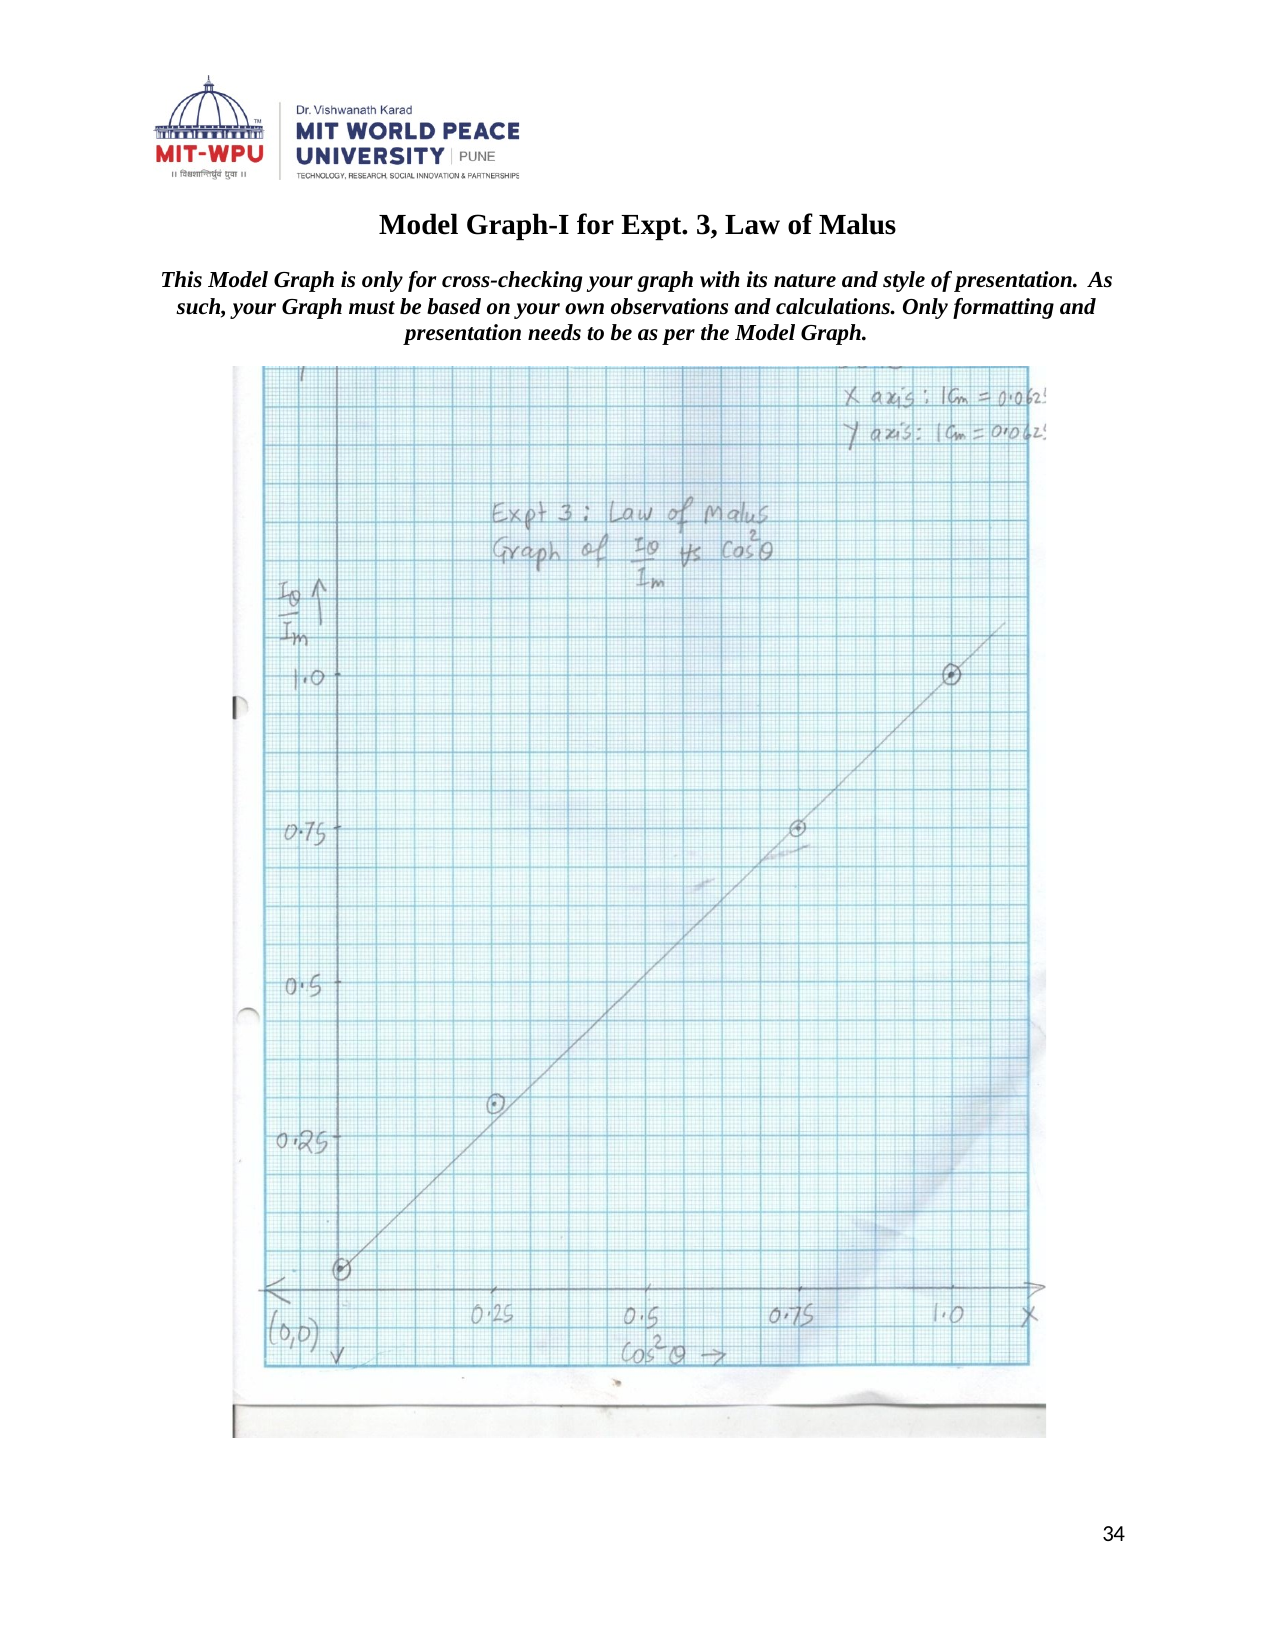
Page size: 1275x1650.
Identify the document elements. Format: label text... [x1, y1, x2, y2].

picture [153, 75, 520, 180]
picture [230, 366, 1047, 1438]
subtitle Model Graph-I for Expt. 3, Law of Malus [48, 207, 1227, 240]
text This Model Graph is only for cross-checking your graph with its nature and style of presentation. As such, your Graph must be based on your own observations and calculations. Only formatting and presentation needs to be as per the Model Graph. [153, 266, 1122, 346]
